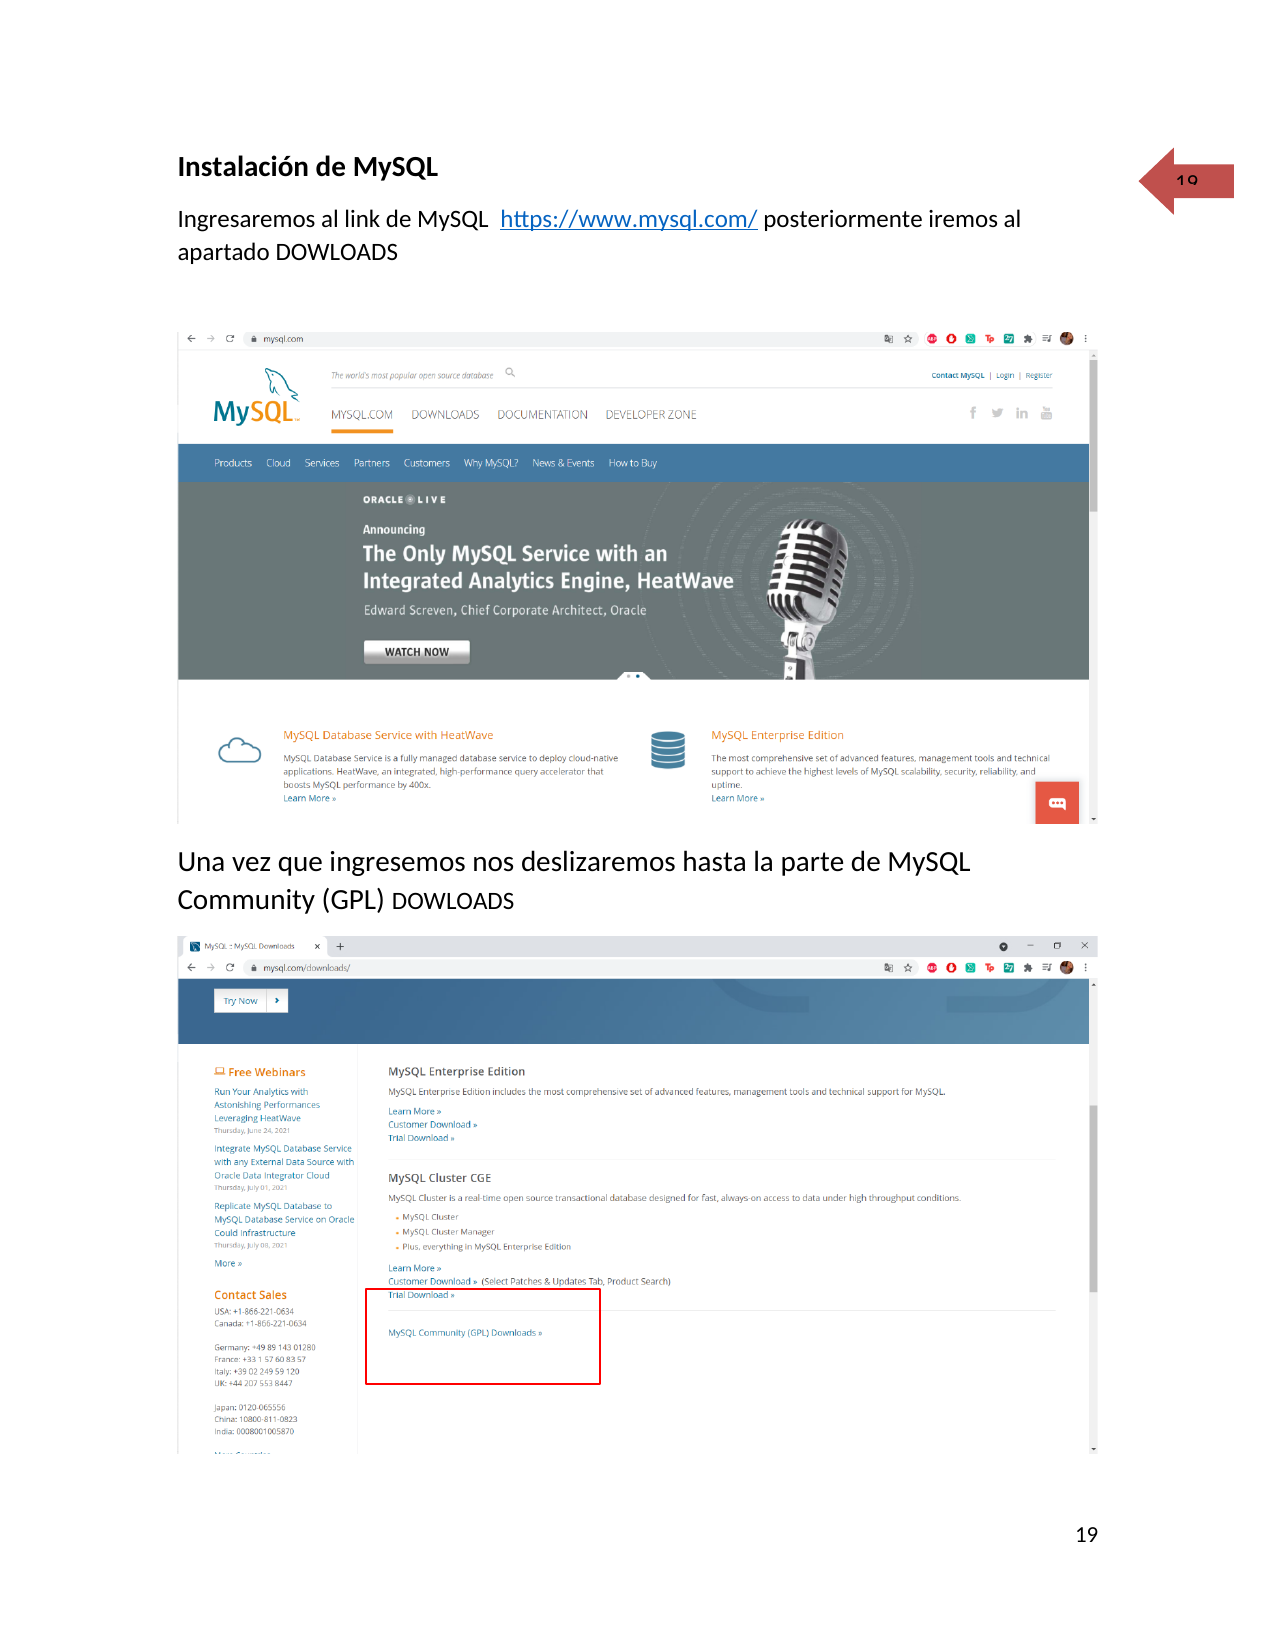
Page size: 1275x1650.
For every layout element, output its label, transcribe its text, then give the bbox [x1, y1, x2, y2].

text Una vez que ingresemos nos deslizaremos hasta la parte de MySQL Community (GPL) DOWLOADS [177, 843, 1098, 917]
text Ingresaremos al link de MySQL https://www.mysql.com/ posteriormente iremos al apartado DOWLOADS [177, 203, 1098, 266]
picture [177, 936, 1098, 1454]
picture [177, 332, 1098, 824]
text Instalación de MySQL [177, 148, 1098, 183]
